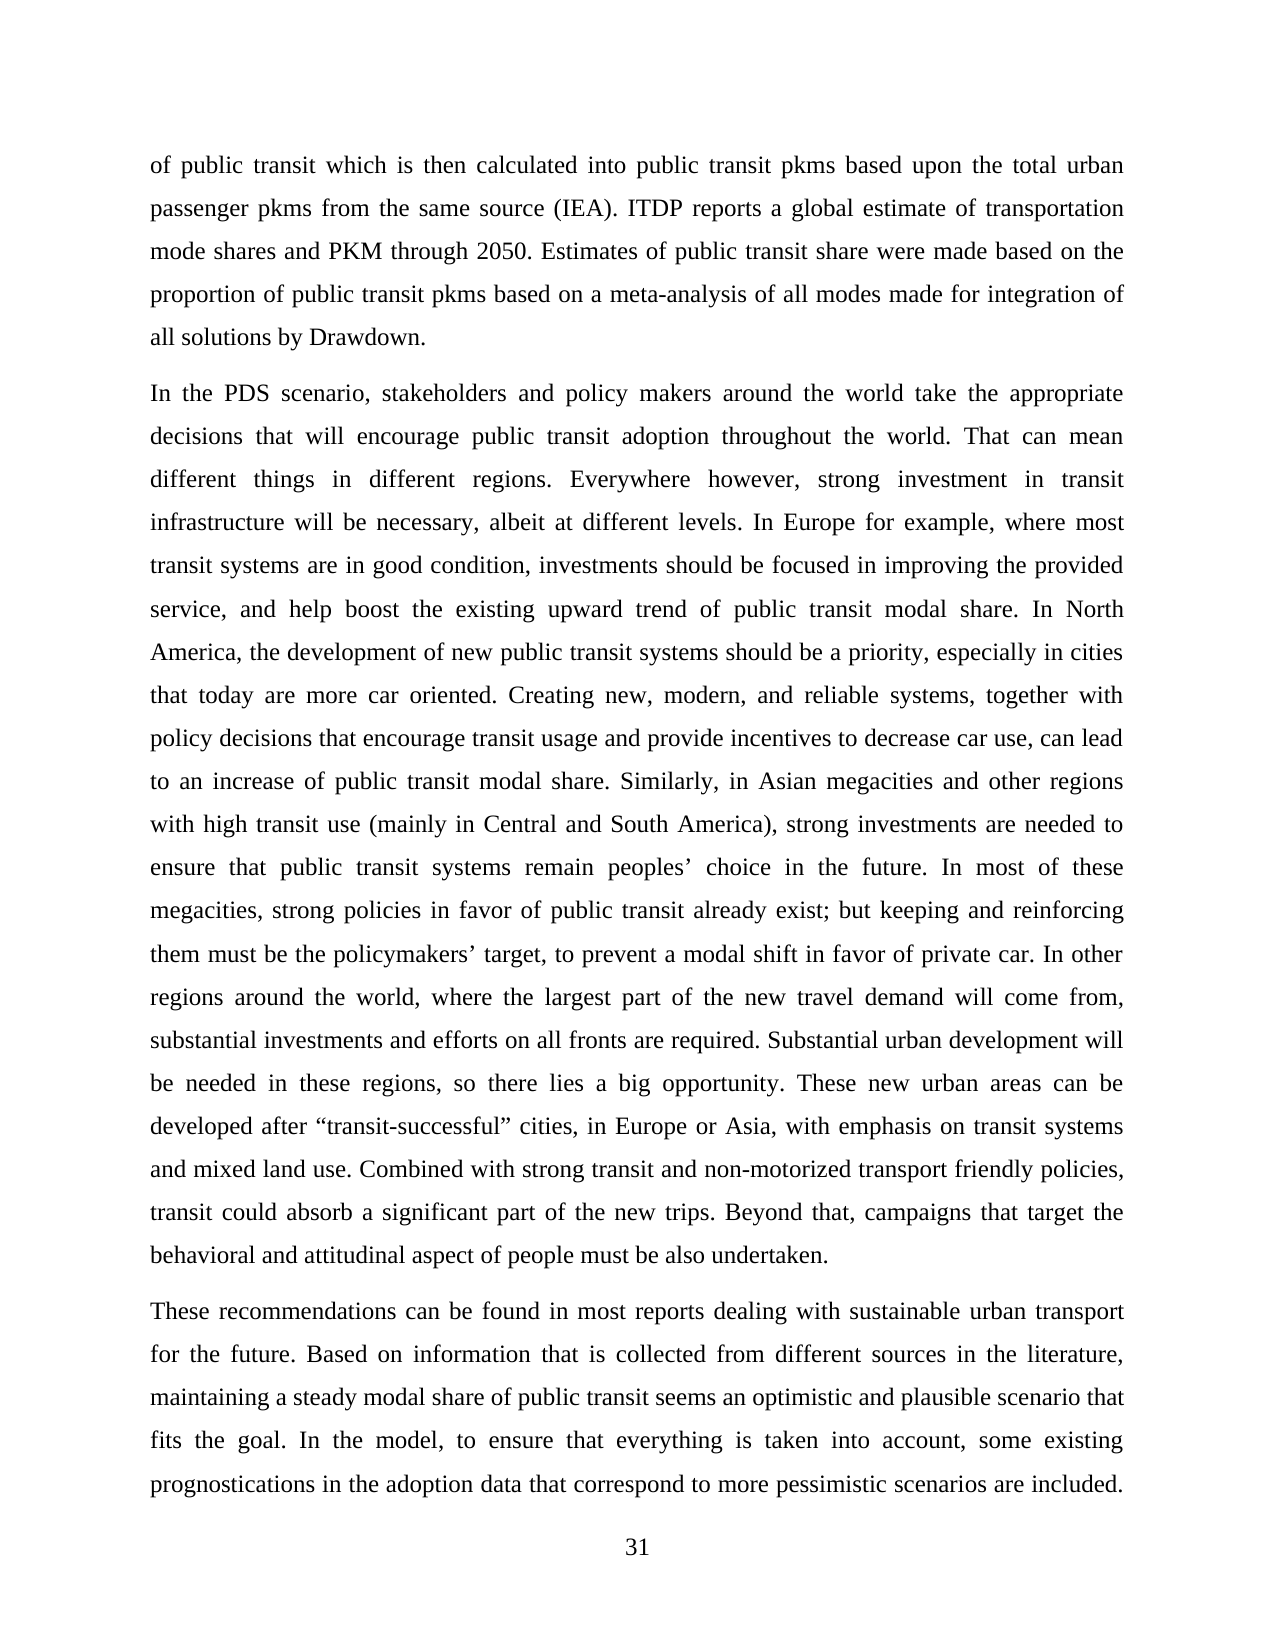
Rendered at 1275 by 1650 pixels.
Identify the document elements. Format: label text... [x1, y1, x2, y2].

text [150, 150, 1125, 351]
text In the PDS scenario, stakeholders and policy makers around the world take the appropriate decisions that will encourage public transit adoption throughout the world. That can mean different things in different regions. Everywhere however, strong investment in transit infrastructure will be necessary, albeit at different levels. In Europe for example, where most transit systems are in good condition, investments should be focused in improving the provided service, and help boost the existing upward trend of public transit modal share. In North America, the development of new public transit systems should be a priority, especially in cities that today are more car oriented. Creating new, modern, and reliable systems, together with policy decisions that encourage transit usage and provide incentives to decrease car use, can lead to an increase of public transit modal share. Similarly, in Asian megacities and other regions with high transit use (mainly in Central and South America), strong investments are needed to ensure that public transit systems remain peoples’ choice in the future. In most of these megacities, strong policies in favor of public transit already exist; but keeping and reinforcing them must be the policymakers’ target, to prevent a modal shift in favor of private car. In other regions around the world, where the largest part of the new travel demand will come from, substantial investments and efforts on all fronts are required. Substantial urban development will be needed in these regions, so there lies a big opportunity. These new urban areas can be developed after “transit-successful” cities, in Europe or Asia, with emphasis on transit systems and mixed land use. Combined with strong transit and non-motorized transport friendly policies, transit could absorb a significant part of the new trips. Beyond that, campaigns that target the behavioral and attitudinal aspect of people must be also undertaken. [150, 378, 1125, 1269]
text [150, 1296, 1125, 1497]
